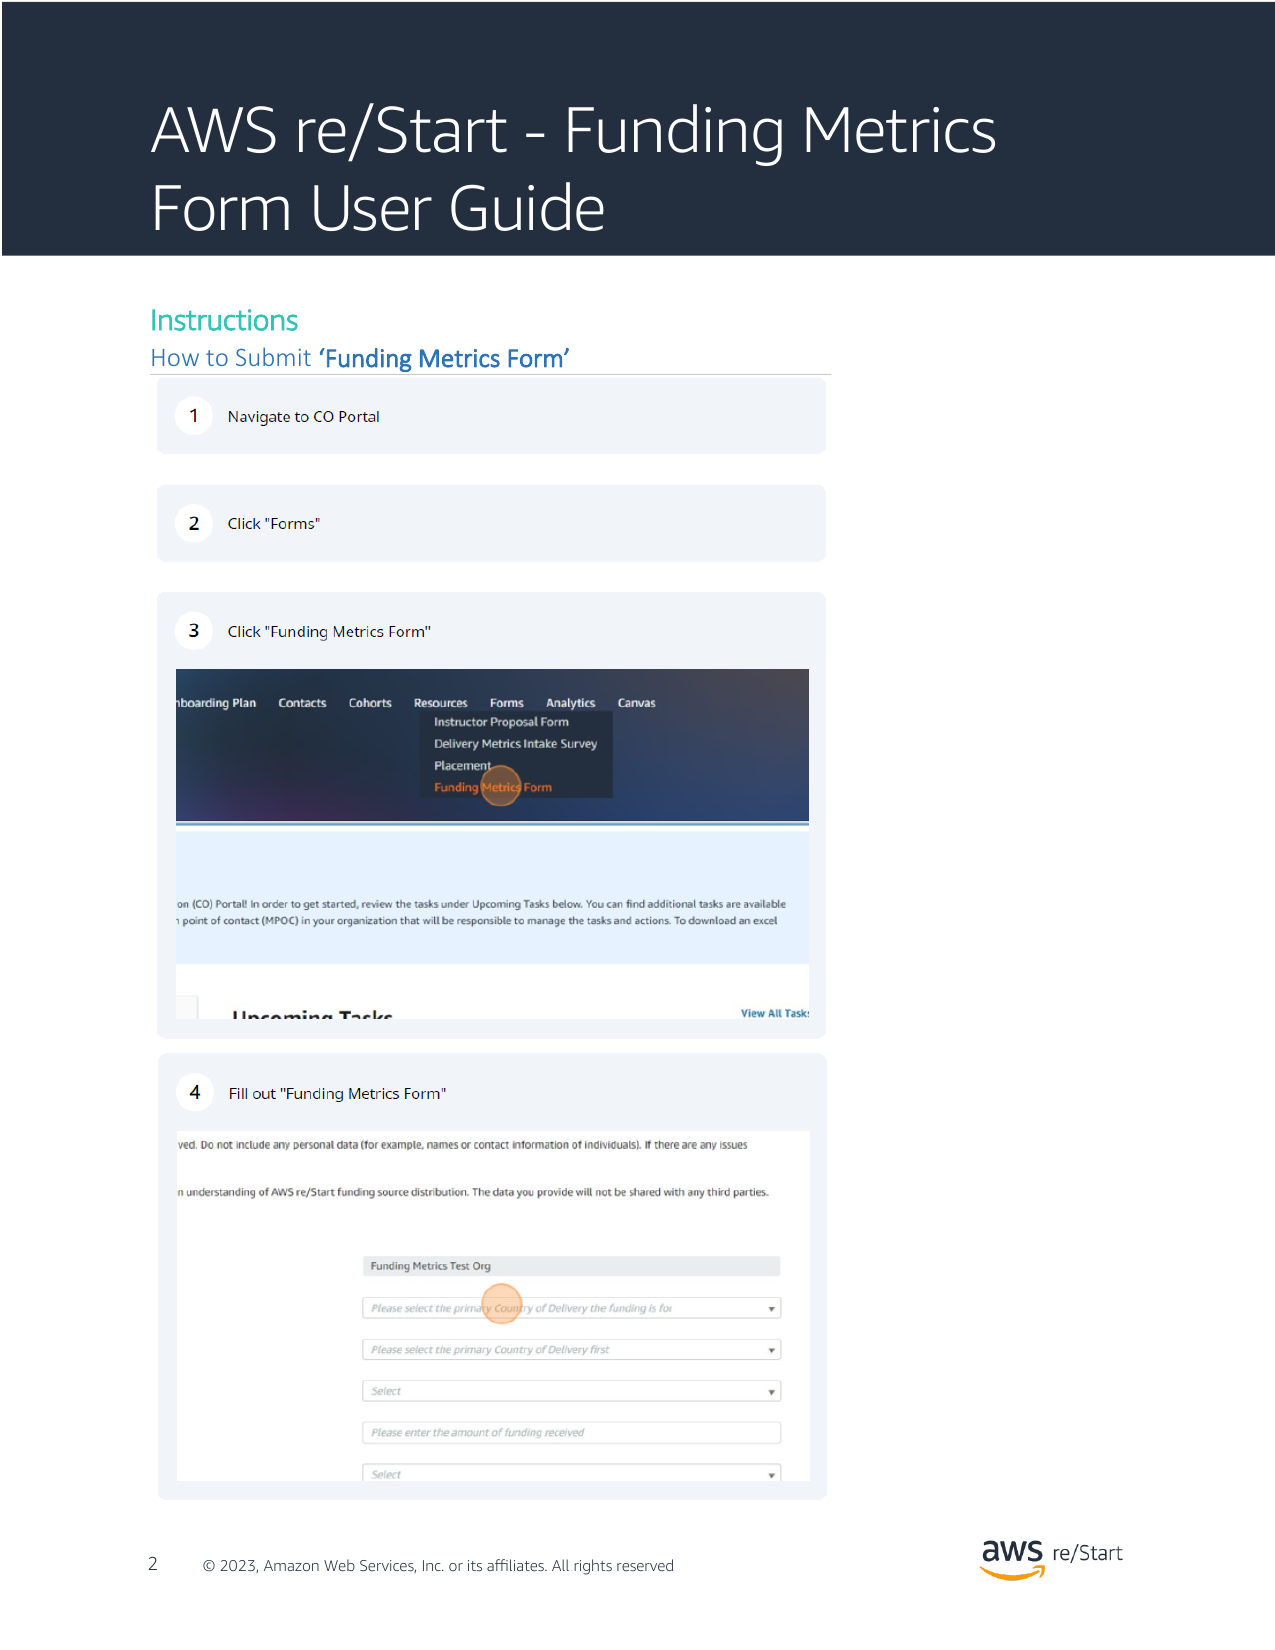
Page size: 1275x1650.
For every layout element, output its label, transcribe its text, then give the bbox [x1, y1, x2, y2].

subtitle Instructions [150, 301, 1125, 336]
picture [976, 1537, 1125, 1584]
subtitle How to Submit ‘Funding Metrics Form’ [150, 341, 1125, 373]
